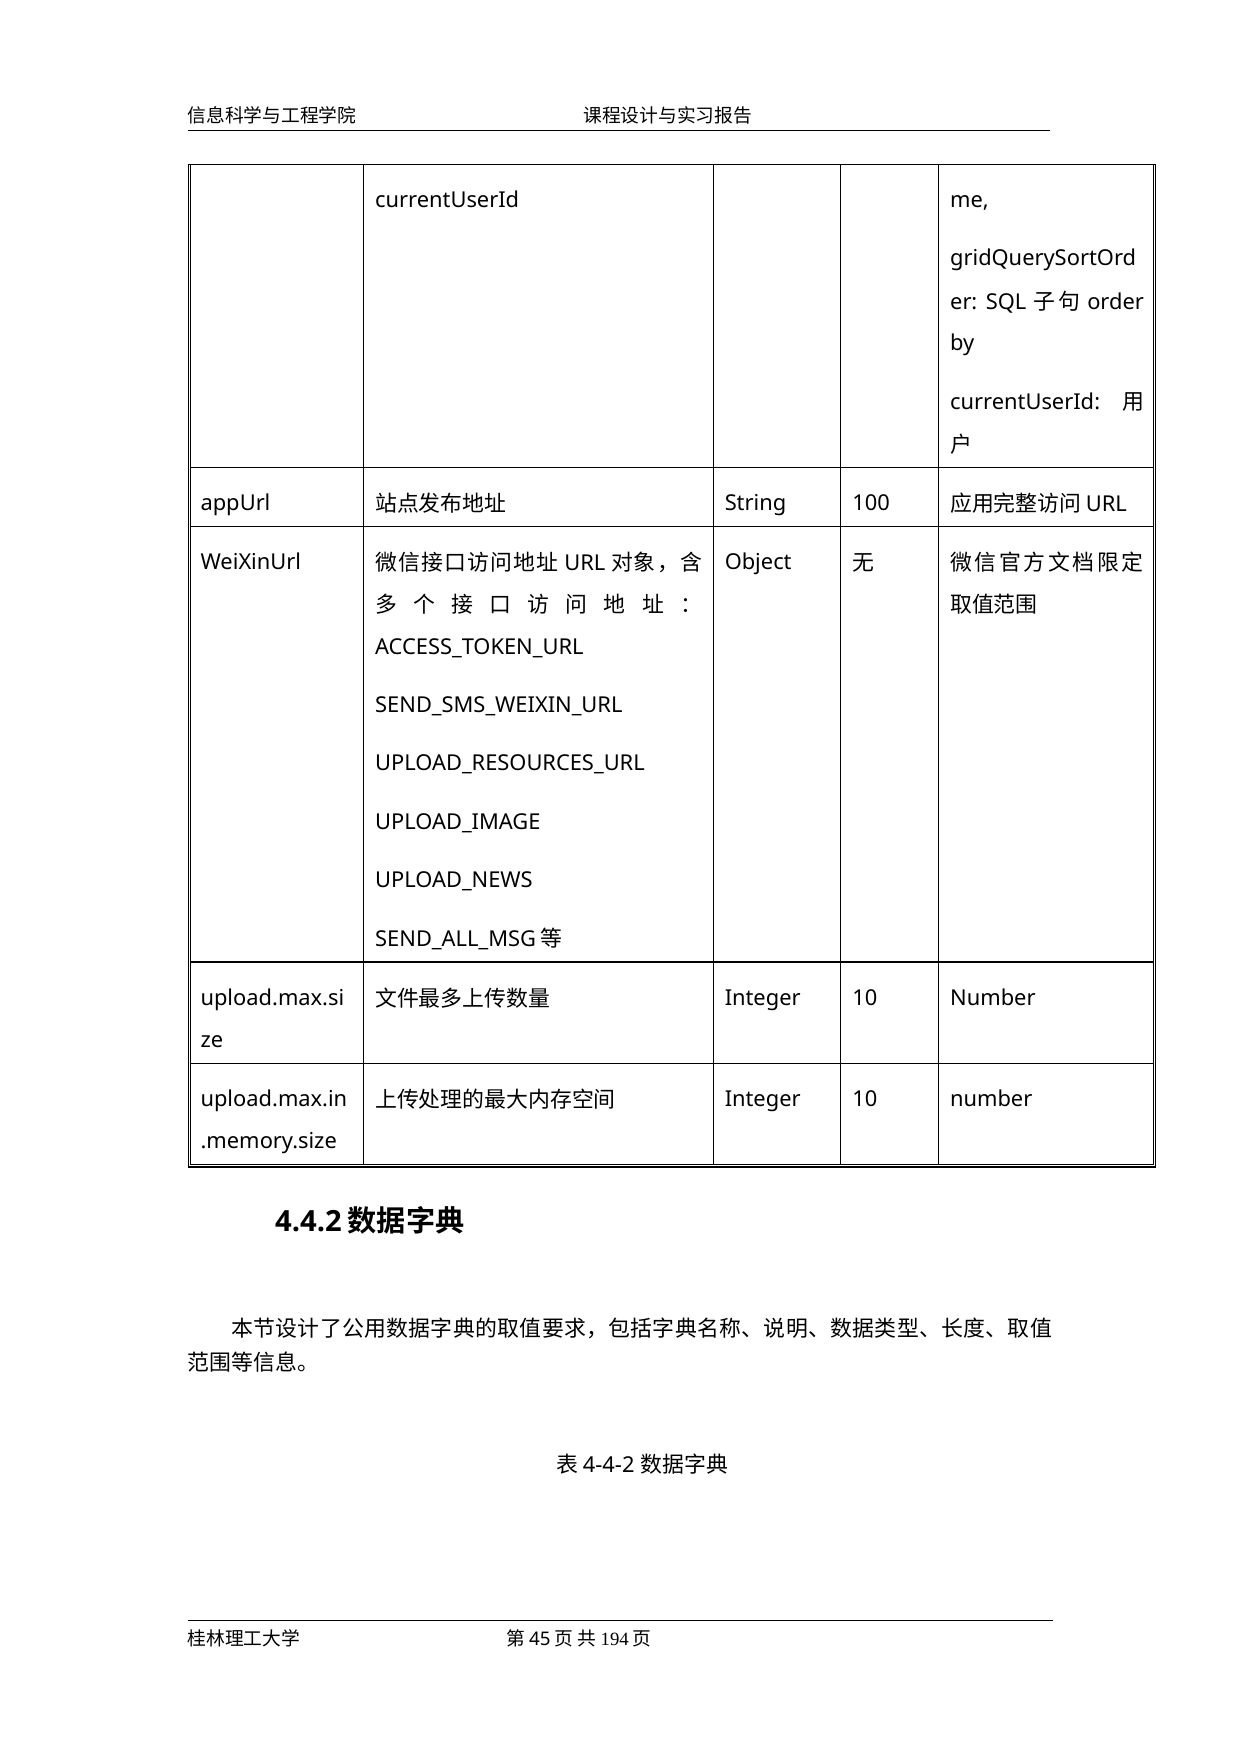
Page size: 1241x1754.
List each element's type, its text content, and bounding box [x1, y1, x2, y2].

subtitle 4.4.2数据字典 [231, 1184, 1053, 1252]
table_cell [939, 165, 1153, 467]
text 本节设计了公用数据字典的取值要求，包括字典名称、说明、数据类型、长度、取值范围等信息。 [187, 1310, 1053, 1378]
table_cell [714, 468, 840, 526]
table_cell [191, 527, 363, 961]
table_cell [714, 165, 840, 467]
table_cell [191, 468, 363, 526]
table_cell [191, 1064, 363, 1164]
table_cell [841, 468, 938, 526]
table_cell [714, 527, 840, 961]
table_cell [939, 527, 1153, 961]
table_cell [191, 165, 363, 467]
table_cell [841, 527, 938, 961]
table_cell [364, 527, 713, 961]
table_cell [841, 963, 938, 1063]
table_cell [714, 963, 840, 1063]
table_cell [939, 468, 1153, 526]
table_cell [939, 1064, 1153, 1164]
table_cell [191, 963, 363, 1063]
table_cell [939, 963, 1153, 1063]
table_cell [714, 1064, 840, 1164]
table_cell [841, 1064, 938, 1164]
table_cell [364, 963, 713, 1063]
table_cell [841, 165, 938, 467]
text 表4-4-2 数据字典 [187, 1446, 1053, 1480]
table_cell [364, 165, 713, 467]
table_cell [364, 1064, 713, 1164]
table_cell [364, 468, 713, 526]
